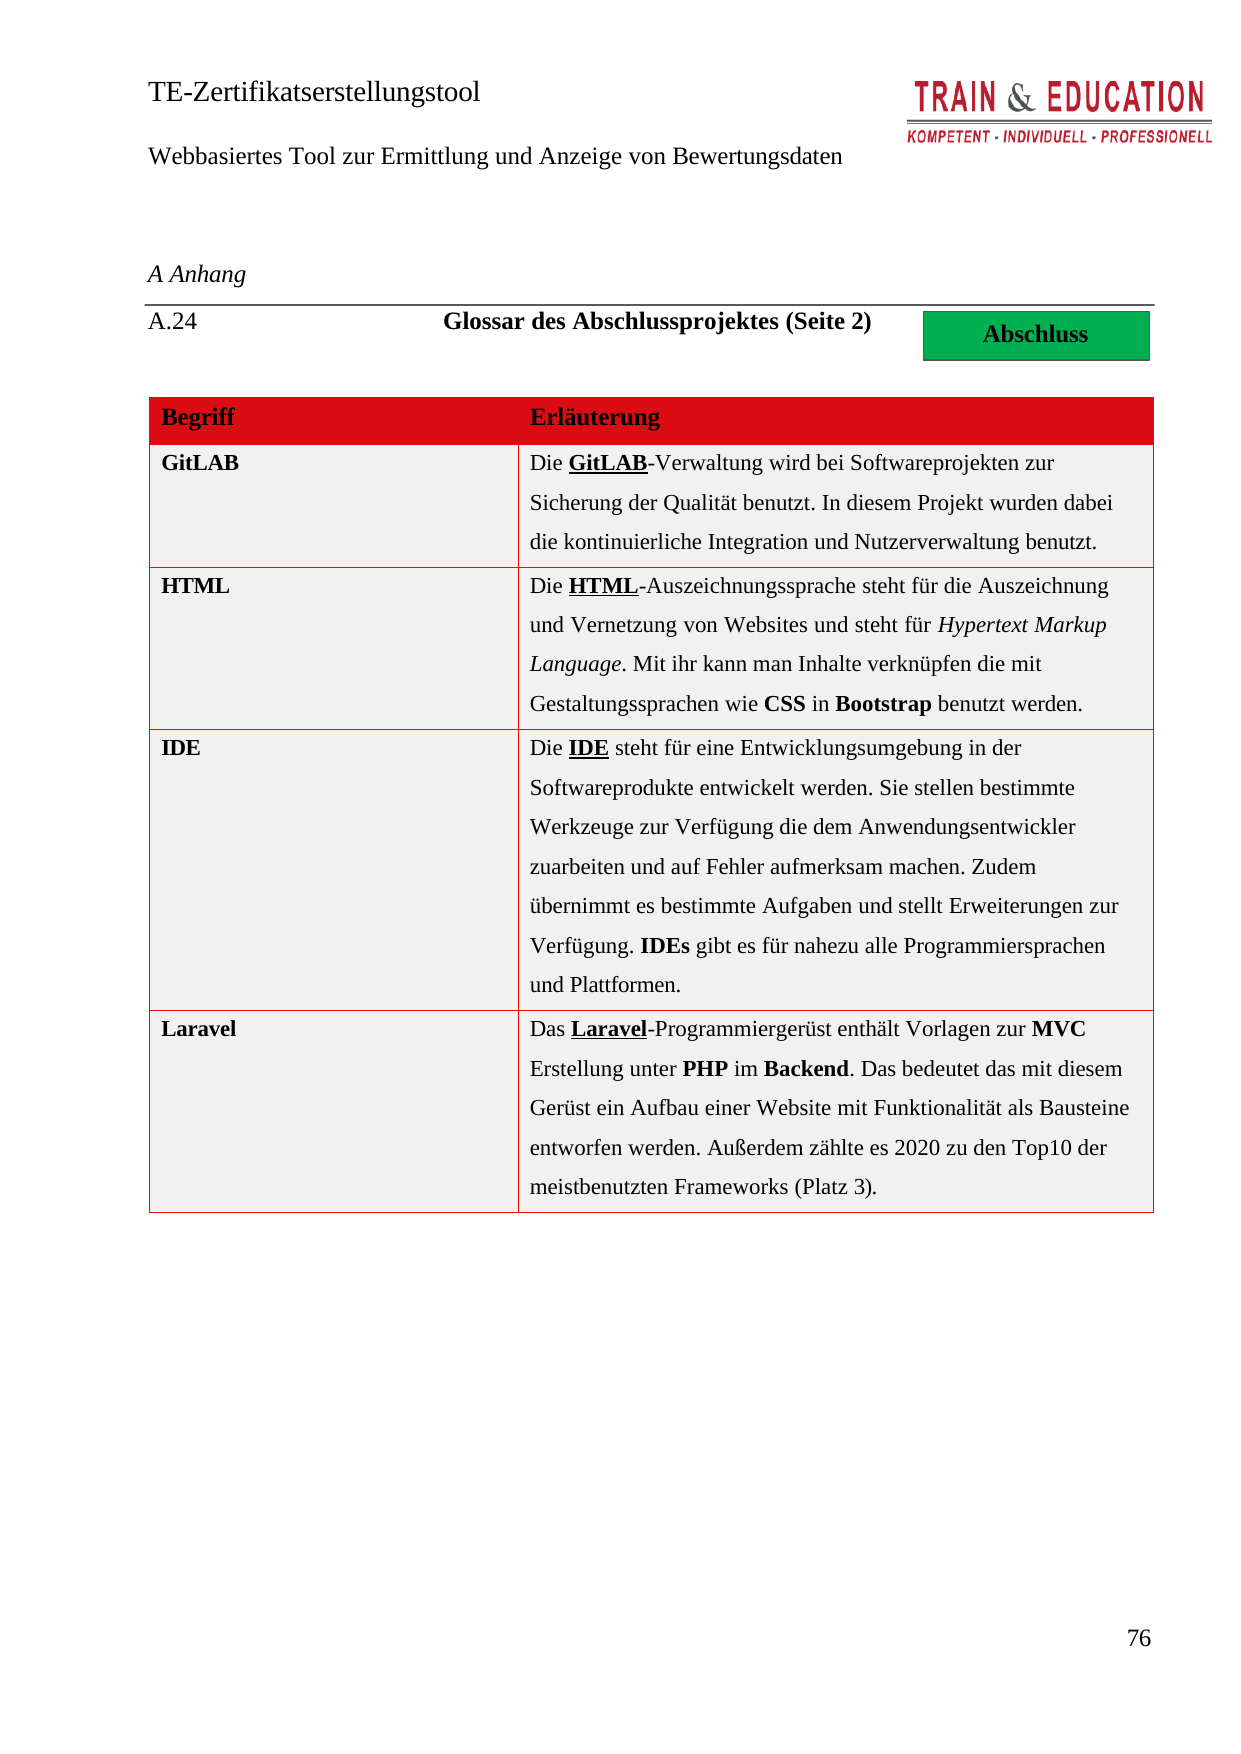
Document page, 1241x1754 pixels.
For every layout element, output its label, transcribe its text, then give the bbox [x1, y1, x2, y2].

text A Anhang [148, 259, 1178, 288]
table_cell GitLAB [150, 445, 518, 567]
table_header Begriff [150, 398, 518, 444]
table_cell Die GitLAB-Verwaltung wird bei Softwareprojekten zur Sicherung der Qualität benutzt. In diesem Projekt wurden dabei die kontinuierliche Integration und Nutzerverwaltung benutzt. [519, 445, 1153, 567]
table_cell Laravel [150, 1011, 518, 1212]
table_cell IDE [150, 730, 518, 1010]
table_cell Die IDE steht für eine Entwicklungsumgebung in der Softwareprodukte entwickelt werden. Sie stellen bestimmte Werkzeuge zur Verfügung die dem Anwendungsentwickler zuarbeiten und auf Fehler aufmerksam machen. Zudem übernimmt es bestimmte Aufgaben und stellt Erweiterungen zur Verfügung. IDEs gibt es für nahezu alle Programmiersprachen und Plattformen. [519, 730, 1153, 1010]
picture [906, 81, 1213, 143]
table_header Erläuterung [518, 398, 1153, 444]
table_cell HTML [150, 568, 518, 729]
table_cell Die HTML-Auszeichnungssprache steht für die Auszeichnung und Vernetzung von Websites und steht für Hypertext Markup Language. Mit ihr kann man Inhalte verknüpfen die mit Gestaltungssprachen wie CSS in Bootstrap benutzt werden. [519, 568, 1153, 729]
table_cell Das Laravel-Programmiergerüst enthält Vorlagen zur MVC Erstellung unter PHP im Backend. Das bedeutet das mit diesem Gerüst ein Aufbau einer Website mit Funktionalität als Bausteine entworfen werden. Außerdem zählte es 2020 zu den Top10 der meistbenutzten Frameworks (Platz 3). [519, 1011, 1153, 1212]
subtitle Glossar des Abschlussprojektes (Seite 2) [148, 306, 1178, 335]
